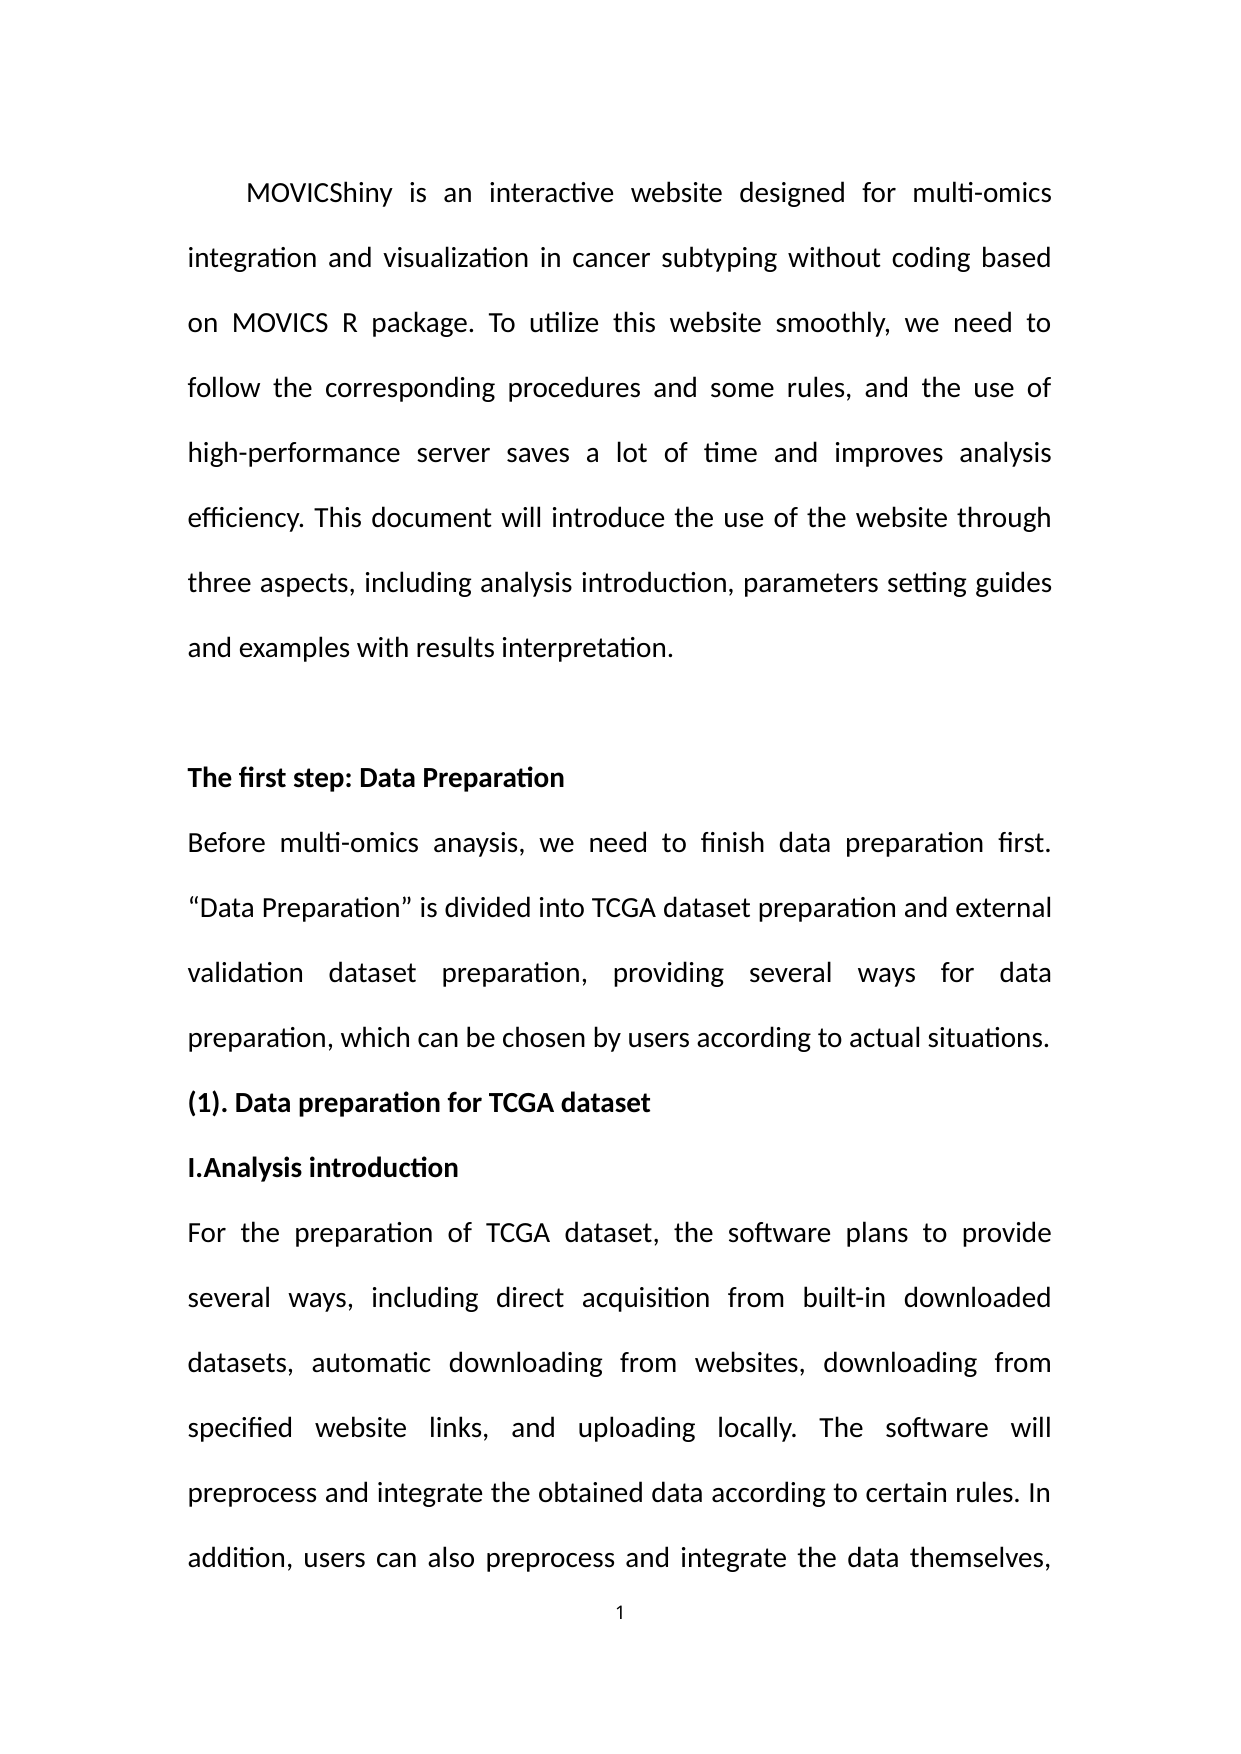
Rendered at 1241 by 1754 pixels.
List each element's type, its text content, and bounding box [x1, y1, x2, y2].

text MOVICShiny is an interactive website designed for multi-omics integration and visualization in cancer subtyping without coding based on MOVICS R package. To utilize this website smoothly, we need to follow the corresponding procedures and some rules, and the use of high-performance server saves a lot of time and improves analysis efficiency. This document will introduce the use of the website through three aspects, including analysis introduction, parameters setting guides and examples with results interpretation. [187, 160, 1053, 680]
text Before multi-omics anaysis, we need to finish data preparation first. “Data Preparation” is divided into TCGA dataset preparation and external validation dataset preparation, providing several ways for data preparation, which can be chosen by users according to actual situations. [187, 810, 1053, 1070]
subtitle (1). Data preparation for TCGA dataset [187, 1070, 1053, 1135]
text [187, 1200, 1053, 1590]
subtitle The first step: Data Preparation [187, 745, 1053, 810]
subtitle I.Analysis introduction [187, 1135, 1053, 1200]
